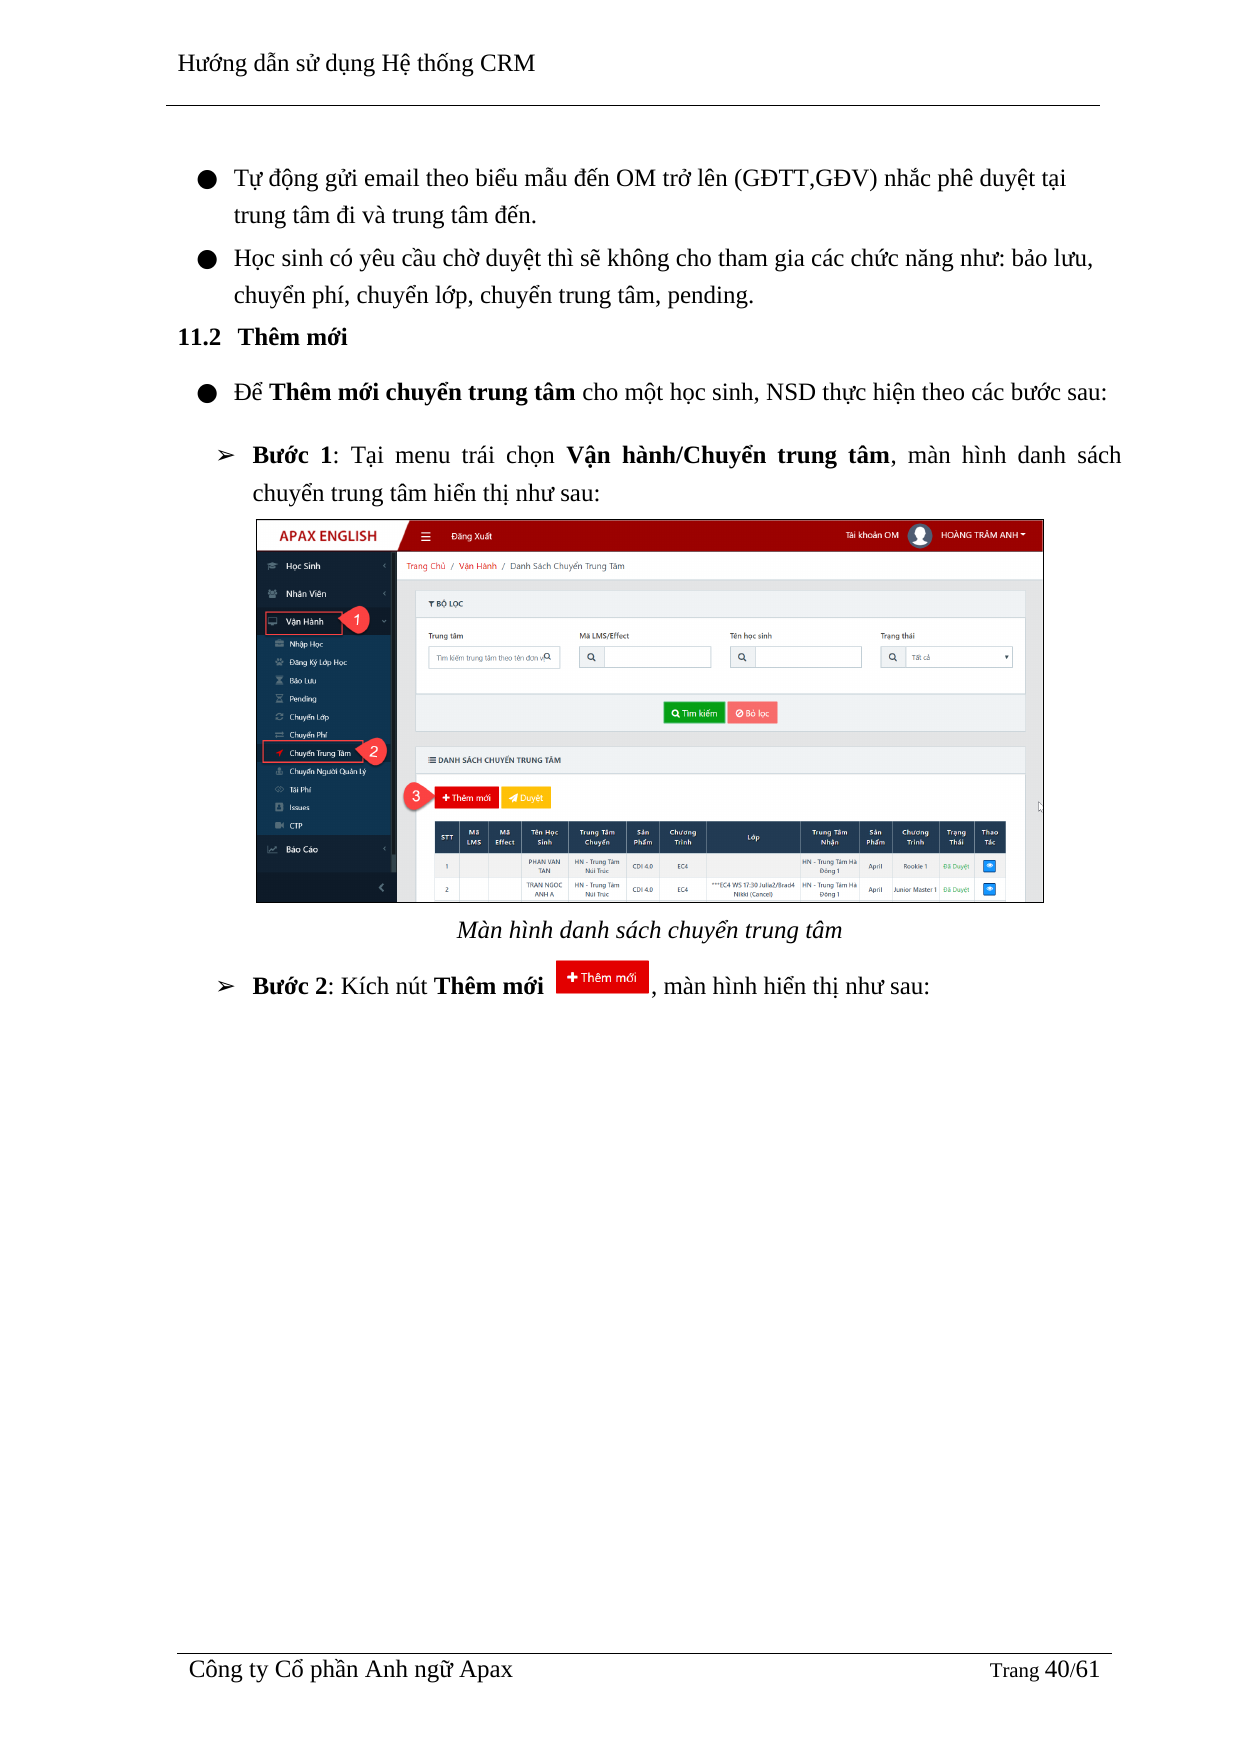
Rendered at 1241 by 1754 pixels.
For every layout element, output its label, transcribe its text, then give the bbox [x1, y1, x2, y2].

list Để Thêm mới chuyển trung tâm cho một học sinh, NSD thực hiện theo các bước sau: [196, 363, 1122, 414]
list Bước 1: Tại menu trái chọn Vận hành/Chuyển trung tâm, màn hình danh sách chuyển trung tâm hiển thị như sau: [215, 427, 1122, 507]
text Màn hình danh sách chuyển trung tâm [177, 915, 1122, 944]
list Tự động gửi email theo biểu mẫu đến OM trở lên (GĐTT,GĐV) nhắc phê duyệt tại trung tâm đi và trung tâm đến. [196, 149, 1122, 229]
list Bước 2: Kích nút Thêm mới , màn hình hiển thị như sau: [215, 957, 1122, 1008]
subtitle Thêm mới [177, 322, 1122, 350]
picture [550, 956, 651, 995]
list Học sinh có yêu cầu chờ duyệt thì sẽ không cho tham gia các chức năng như: bảo lưu, chuyển phí, chuyển lớp, chuyển trung tâm, pending. [196, 229, 1122, 309]
picture [257, 520, 1043, 902]
